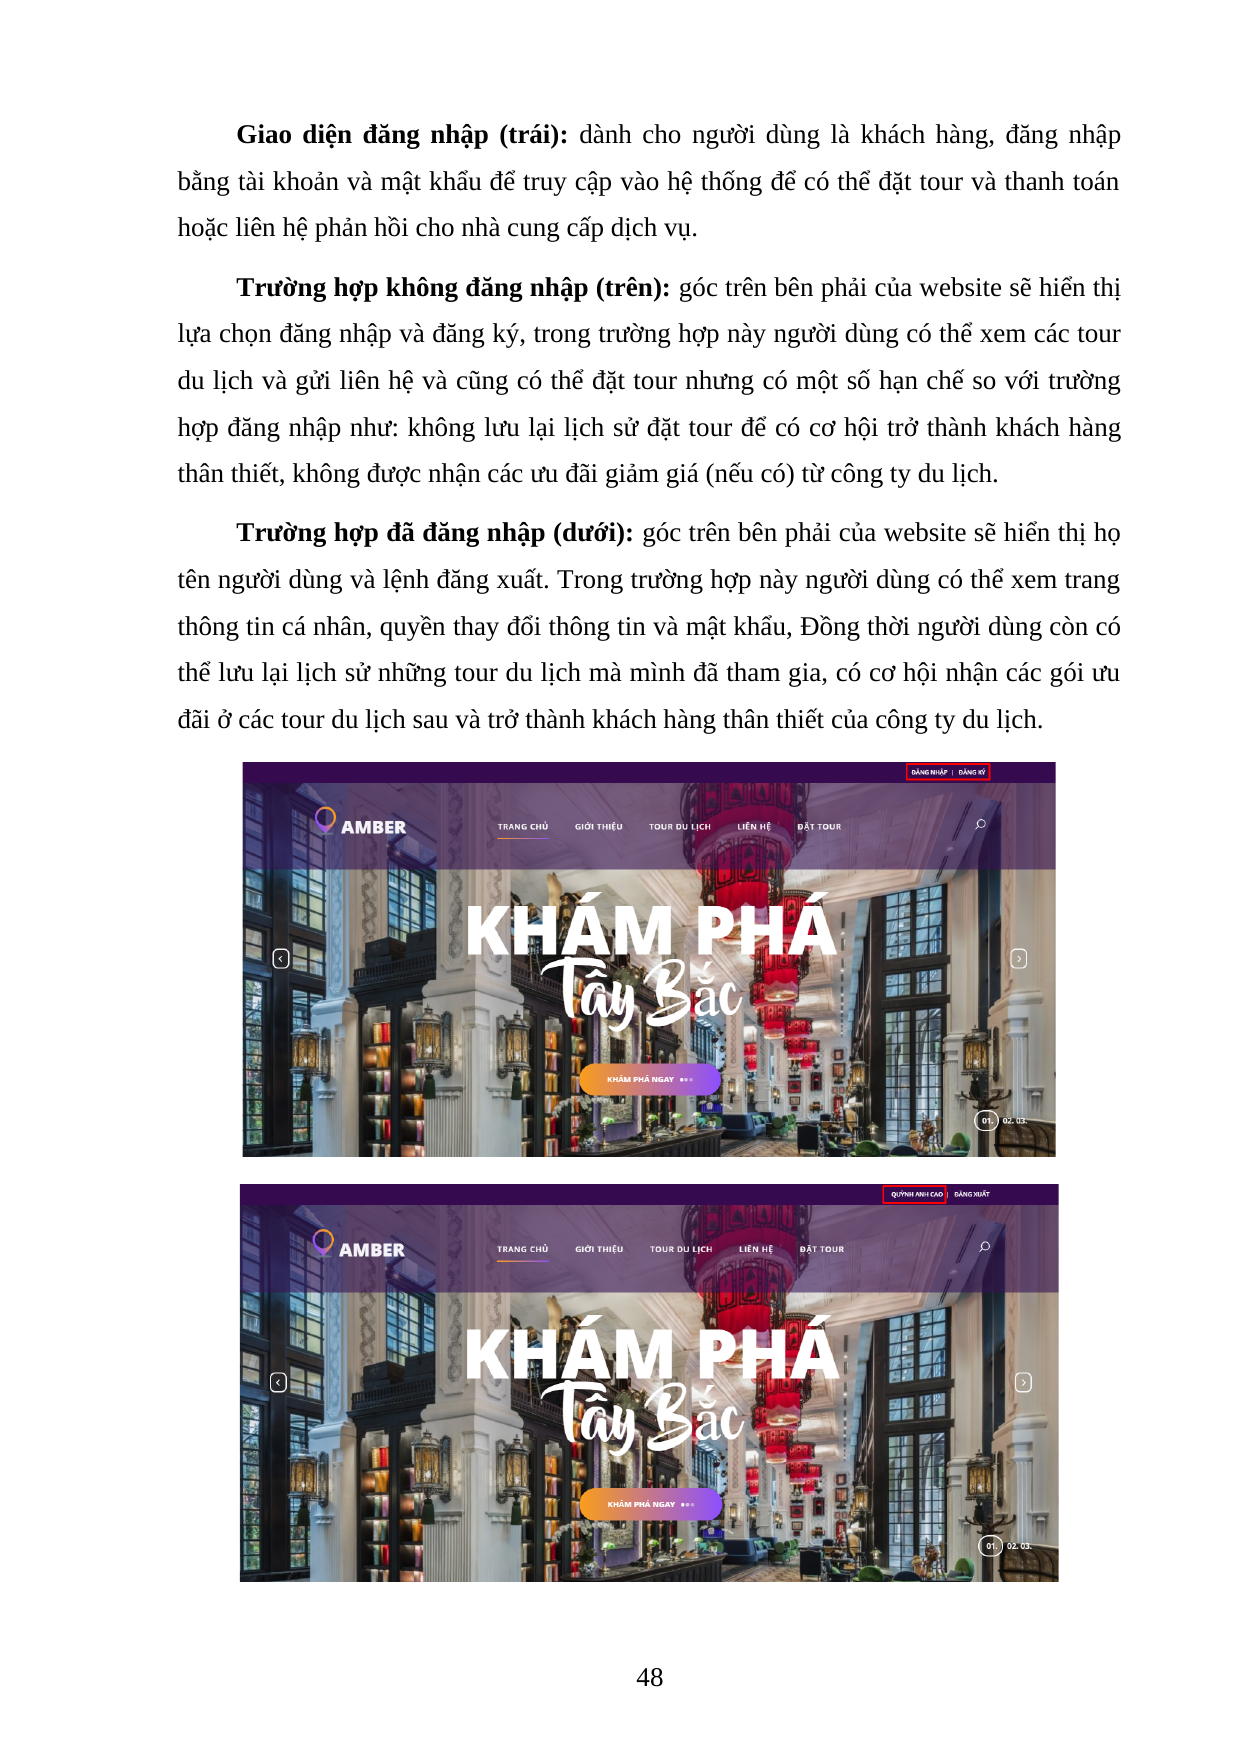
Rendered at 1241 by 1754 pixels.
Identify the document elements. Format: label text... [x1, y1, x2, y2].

picture [242, 762, 1056, 1157]
text Trường hợp đã đăng nhập (dưới): góc trên bên phải của website sẽ hiển thị họ tên người dùng và lệnh đăng xuất. Trong trường hợp này người dùng có thể xem trang thông tin cá nhân, quyền thay đổi thông tin và mật khẩu, Đồng thời người dùng còn có thể lưu lại lịch sử những tour du lịch mà mình đã tham gia, có cơ hội nhận các gói ưu đãi ở các tour du lịch sau và trở thành khách hàng thân thiết của công ty du lịch. [177, 516, 1122, 734]
picture [239, 1184, 1059, 1582]
table_cell [177, 1172, 1121, 1597]
text Giao diện đăng nhập (trái): dành cho người dùng là khách hàng, đăng nhập bằng tài khoản và mật khẩu để truy cập vào hệ thống để có thể đặt tour và thanh toán hoặc liên hệ phản hồi cho nhà cung cấp dịch vụ. [177, 118, 1122, 243]
table_header [177, 750, 1121, 1172]
text Trường hợp không đăng nhập (trên): góc trên bên phải của website sẽ hiển thị lựa chọn đăng nhập và đăng ký, trong trường hợp này người dùng có thể xem các tour du lịch và gửi liên hệ và cũng có thể đặt tour nhưng có một số hạn chế so với trường hợp đăng nhập như: không lưu lại lịch sử đặt tour để có cơ hội trở thành khách hàng thân thiết, không được nhận các ưu đãi giảm giá (nếu có) từ công ty du lịch. [177, 271, 1122, 488]
